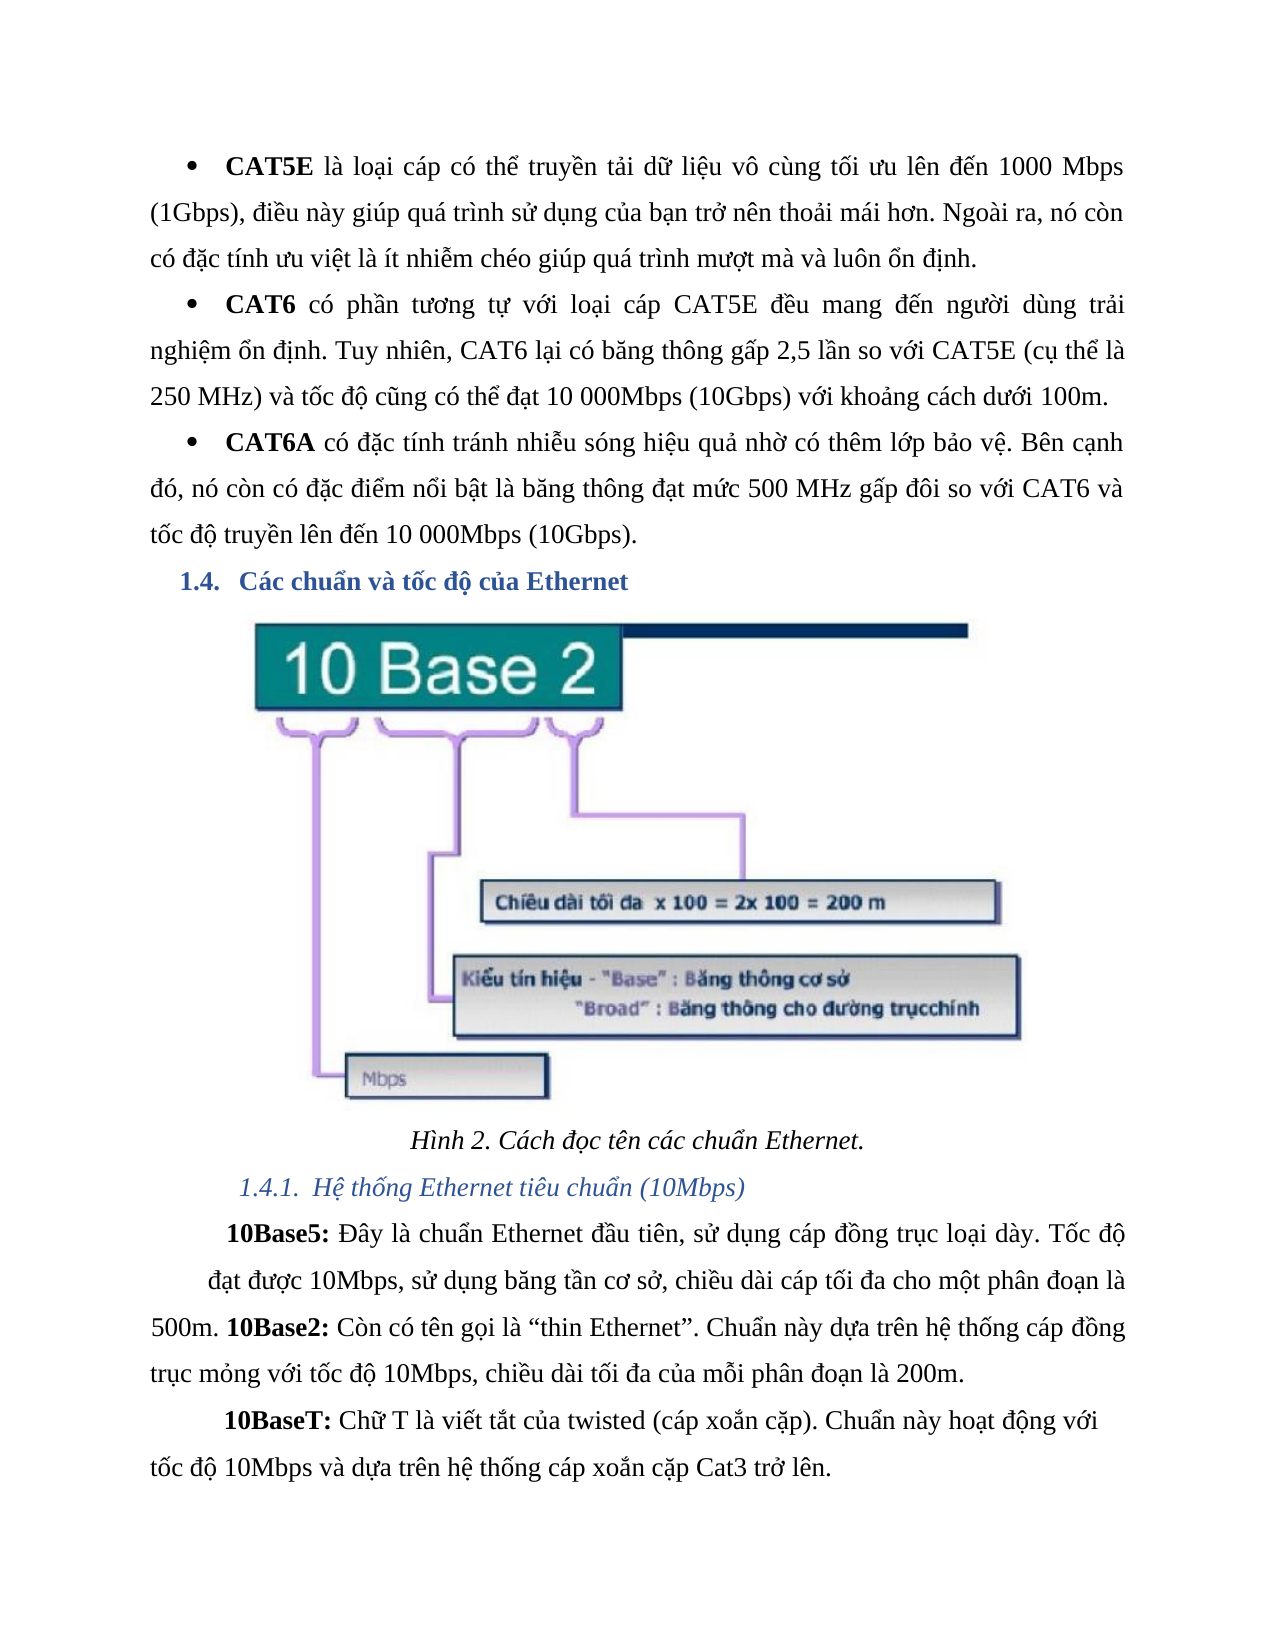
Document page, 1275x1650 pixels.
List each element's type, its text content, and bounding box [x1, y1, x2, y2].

list CAT6 có phần tương tự với loại cáp CAT5E đều mang đến người dùng trải nghiệm ổn định. Tuy nhiên, CAT6 lại có băng thông gấp 2,5 lần so với CAT5E (cụ thể là 250 MHz) và tốc độ cũng có thể đạt 10 000Mbps (10Gbps) với khoảng cách dưới 100m. [150, 288, 1126, 411]
list CAT5E là loại cáp có thể truyền tải dữ liệu vô cùng tối ưu lên đến 1000 Mbps (1Gbps), điều này giúp quá trình sử dụng của bạn trở nên thoải mái hơn. Ngoài ra, nó còn có đặc tính ưu việt là ít nhiễm chéo giúp quá trình mượt mà và luôn ổn định. [150, 150, 1125, 273]
text 10Base5: Đây là chuẩn Ethernet đầu tiên, sử dụng cáp đồng trục loại dày. Tốc độ đạt được 10Mbps, sử dụng băng tần cơ sở, chiều dài cáp tối đa cho một phân đoạn là 500m. 10Base2: Còn có tên gọi là “thin Ethernet”. Chuẩn này dựa trên hệ thống cáp đồng [150, 1217, 1125, 1342]
list Hệ thống Ethernet tiêu chuẩn (10Mbps) [239, 1171, 1210, 1202]
subtitle Các chuẩn và tốc độ của Ethernet [179, 564, 1210, 596]
picture [246, 611, 1029, 1111]
list CAT6A có đặc tính tránh nhiễu sóng hiệu quả nhờ có thêm lớp bảo vệ. Bên cạnh đó, nó còn có đặc điểm nổi bật là băng thông đạt mức 500 MHz gấp đôi so với CAT6 và tốc độ truyền lên đến 10 000Mbps (10Gbps). [150, 427, 1125, 549]
text 10BaseT: Chữ T là viết tắt của twisted (cáp xoắn cặp). Chuẩn này hoạt động với tốc độ 10Mbps và dựa trên hệ thống cáp xoắn cặp Cat3 trở lên. [150, 1404, 1126, 1482]
text trục mỏng với tốc độ 10Mbps, chiều dài tối đa của mỗi phân đoạn là 200m. [150, 1357, 1210, 1389]
